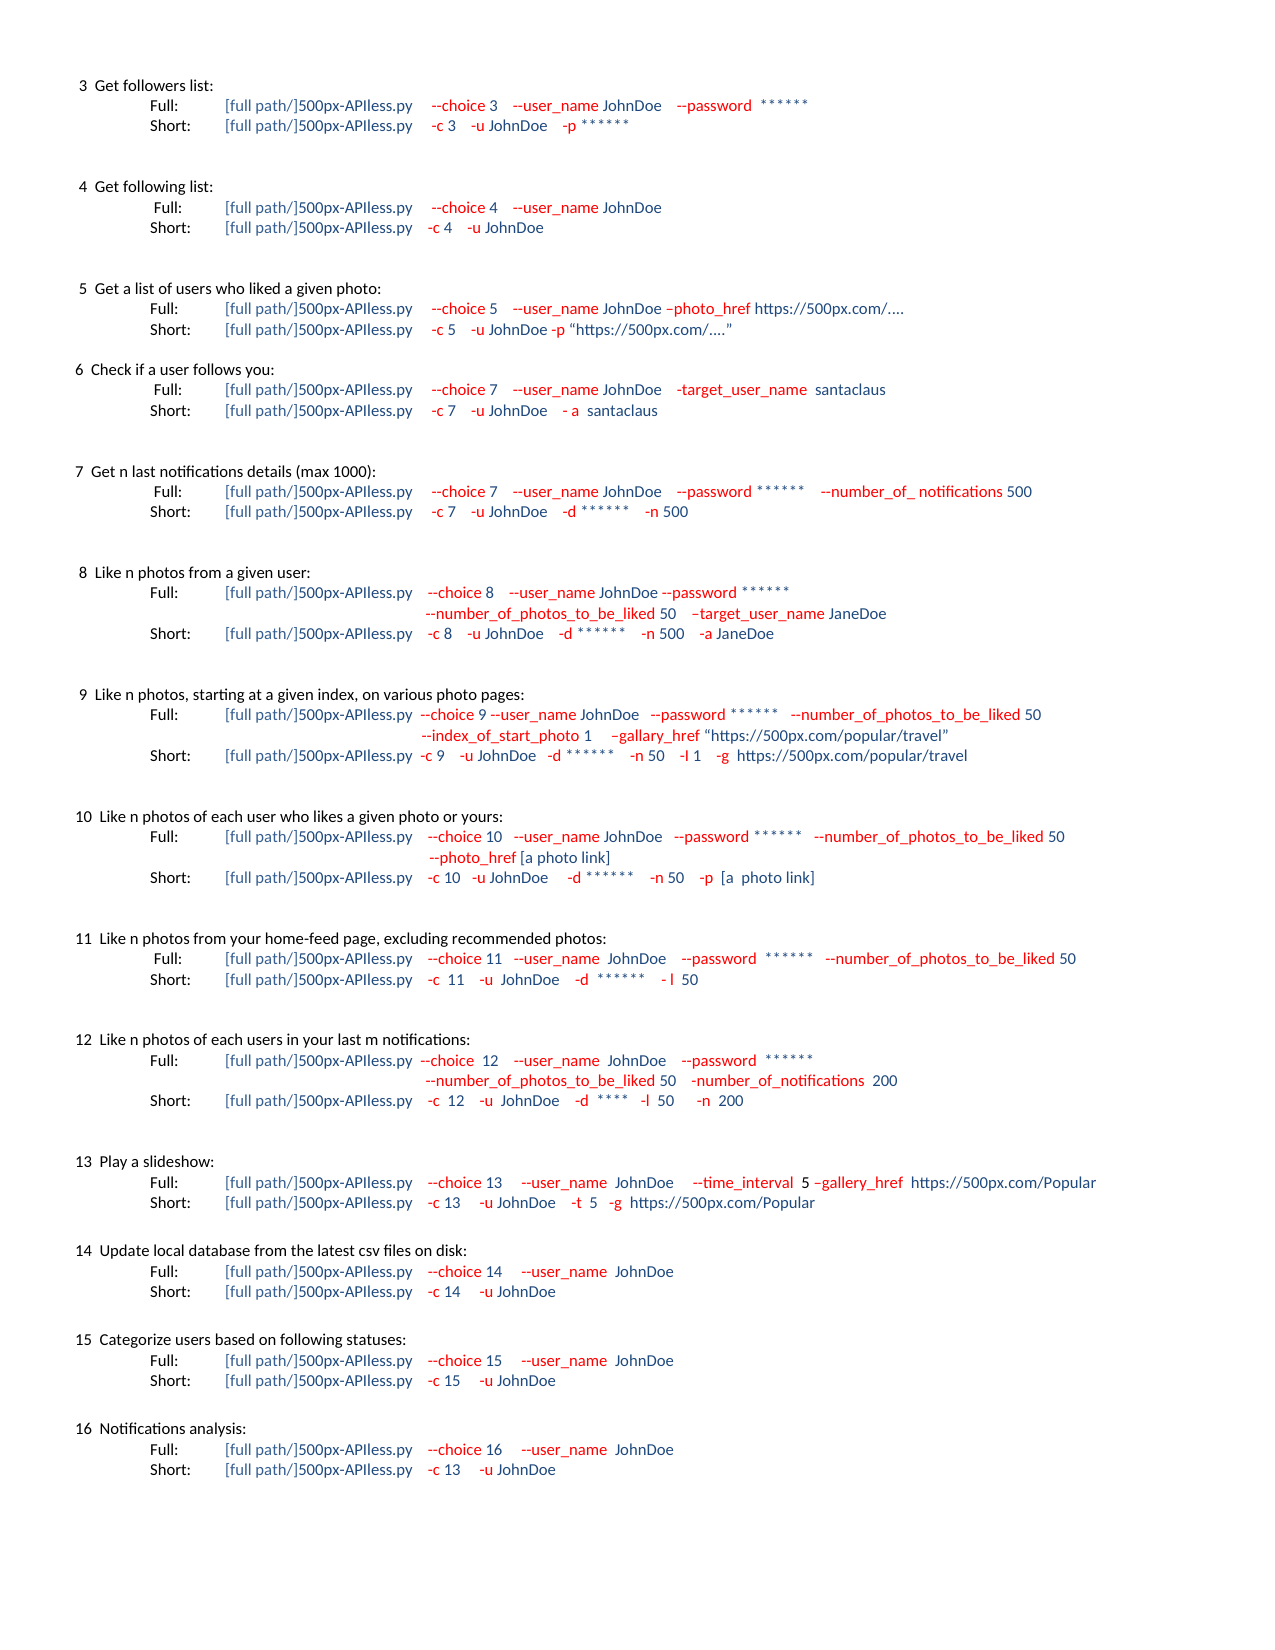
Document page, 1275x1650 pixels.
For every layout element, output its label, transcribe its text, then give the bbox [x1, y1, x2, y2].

text Short: [full path/]500px-APIless.py -c 7 -u JohnDoe - a santaclaus [75, 400, 1245, 420]
text Short: [full path/]500px-APIless.py -c 12 -u JohnDoe -d **** -l 50 -n 200 [75, 1091, 1245, 1111]
text --photo_href [a photo link] [75, 847, 1245, 867]
text Full: [full path/]500px-APIless.py --choice 3 --user_name JohnDoe --password ****** [75, 95, 1245, 116]
text Short: [full path/]500px-APIless.py -c 13 -u JohnDoe -t 5 -g https://500px.com/Popular [75, 1192, 1245, 1212]
text 7 Get n last notifications details (max 1000): [75, 461, 1245, 481]
text Full: [full path/]500px-APIless.py --choice 12 --user_name JohnDoe --password ****** [75, 1050, 1245, 1070]
text Short: [full path/]500px-APIless.py -c 15 -u JohnDoe [75, 1370, 1245, 1390]
text Full: [full path/]500px-APIless.py --choice 7 --user_name JohnDoe --password ****** --number_of_ notifications 500 [75, 481, 1245, 502]
text 3 Get followers list: [75, 75, 1245, 95]
text Short: [full path/]500px-APIless.py -c 8 -u JohnDoe -d ****** -n 500 -a JaneDoe [75, 623, 1245, 644]
text Full: [full path/]500px-APIless.py --choice 15 --user_name JohnDoe [75, 1350, 1245, 1370]
text 11 Like n photos from your home-feed page, excluding recommended photos: [75, 928, 1245, 948]
text Full: [full path/]500px-APIless.py --choice 5 --user_name JohnDoe –photo_href https://500px.com/.... [75, 298, 1245, 319]
text Short: [full path/]500px-APIless.py -c 13 -u JohnDoe [75, 1459, 1245, 1479]
text Full: [full path/]500px-APIless.py --choice 16 --user_name JohnDoe [75, 1439, 1245, 1459]
text 14 Update local database from the latest csv files on disk: [75, 1241, 1245, 1261]
text Short: [full path/]500px-APIless.py -c 10 -u JohnDoe -d ****** -n 50 -p [a photo link] [75, 867, 1245, 887]
text --number_of_photos_to_be_liked 50 -number_of_notifications 200 [75, 1070, 1245, 1091]
text --index_of_start_photo 1 –gallary_href “https://500px.com/popular/travel” [112, 725, 1245, 745]
text 13 Play a slideshow: [75, 1152, 1245, 1172]
text Full: [full path/]500px-APIless.py --choice 7 --user_name JohnDoe -target_user_name santaclaus [75, 380, 1245, 400]
text Short: [full path/]500px-APIless.py -c 9 -u JohnDoe -d ****** -n 50 -I 1 -g https://500px.com/popular/travel [75, 745, 1245, 766]
text 16 Notifications analysis: [75, 1418, 1245, 1439]
text Short: [full path/]500px-APIless.py -c 14 -u JohnDoe [75, 1281, 1245, 1301]
text 15 Categorize users based on following statuses: [75, 1329, 1245, 1350]
text Full: [full path/]500px-APIless.py --choice 8 --user_name JohnDoe --password ****** [75, 583, 1245, 603]
text 10 Like n photos of each user who likes a given photo or yours: [75, 806, 1245, 827]
text Short: [full path/]500px-APIless.py -c 4 -u JohnDoe [75, 217, 1245, 237]
text Full: [full path/]500px-APIless.py --choice 10 --user_name JohnDoe --password ****** --number_of_photos_to_be_liked 50 [75, 827, 1245, 847]
text 8 Like n photos from a given user: [75, 562, 1245, 583]
text Short: [full path/]500px-APIless.py -c 3 -u JohnDoe -p ****** [75, 116, 1245, 136]
text Full: [full path/]500px-APIless.py --choice 13 --user_name JohnDoe --time_interval 5 –gallery_href https://500px.com/Popular [75, 1172, 1245, 1192]
text Short: [full path/]500px-APIless.py -c 11 -u JohnDoe -d ****** - l 50 [75, 969, 1245, 989]
text Full: [full path/]500px-APIless.py --choice 14 --user_name JohnDoe [75, 1261, 1245, 1281]
text --number_of_photos_to_be_liked 50 –target_user_name JaneDoe [75, 603, 1245, 623]
text 4 Get following list: [75, 177, 1245, 197]
text Full: [full path/]500px-APIless.py --choice 11 --user_name JohnDoe --password ****** --number_of_photos_to_be_liked 50 [75, 948, 1245, 969]
text 5 Get a list of users who liked a given photo: [75, 278, 1245, 298]
text Short: [full path/]500px-APIless.py -c 7 -u JohnDoe -d ****** -n 500 [75, 502, 1245, 522]
text 9 Like n photos, starting at a given index, on various photo pages: [75, 684, 1245, 705]
text 12 Like n photos of each users in your last m notifications: [75, 1030, 1245, 1050]
text Full: [full path/]500px-APIless.py --choice 4 --user_name JohnDoe [75, 197, 1245, 217]
text Full: [full path/]500px-APIless.py --choice 9 --user_name JohnDoe --password ****** --number_of_photos_to_be_liked 50 [112, 705, 1245, 725]
text Short: [full path/]500px-APIless.py -c 5 -u JohnDoe -p “https://500px.com/....” [75, 319, 1245, 339]
text 6 Check if a user follows you: [75, 359, 1245, 380]
